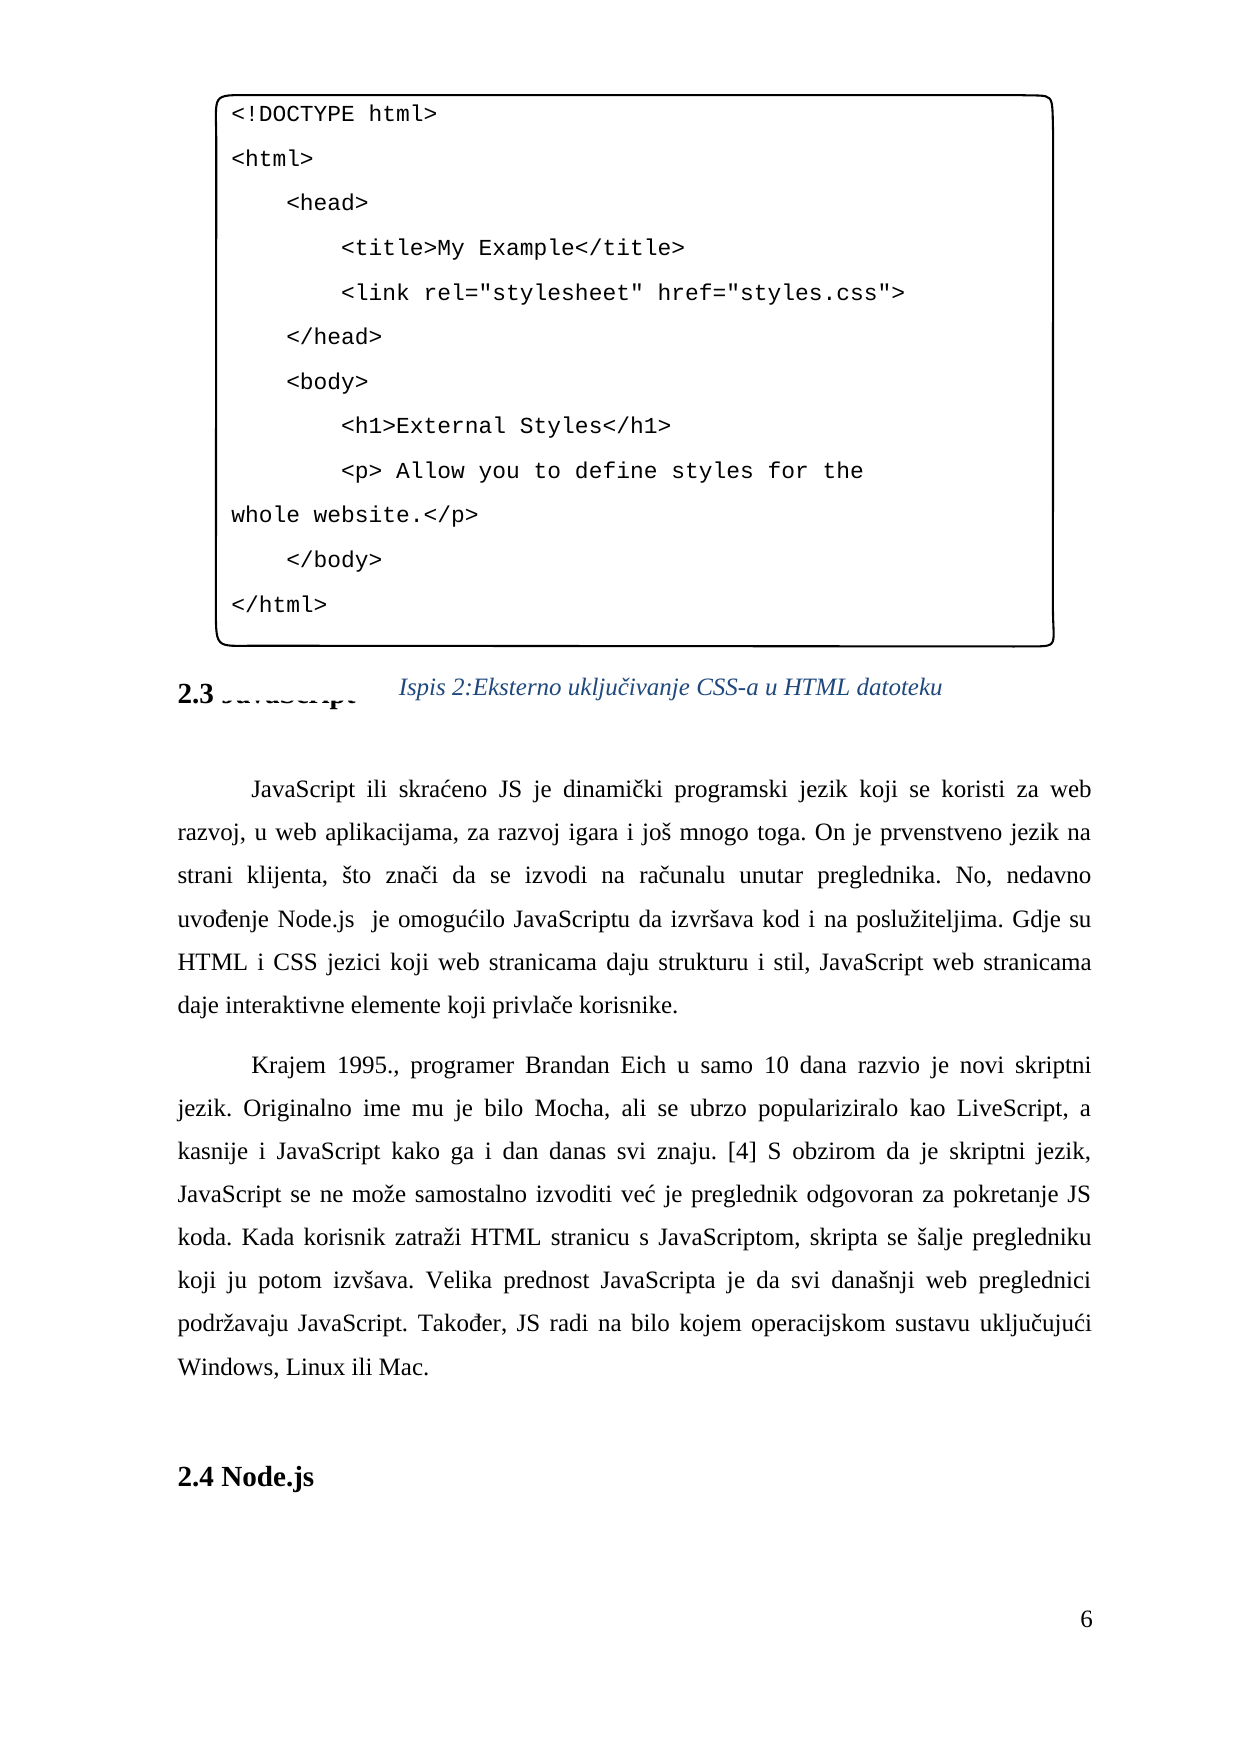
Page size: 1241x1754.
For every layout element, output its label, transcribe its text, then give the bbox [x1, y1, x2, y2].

subtitle 2.4 Node.js [177, 1459, 1092, 1493]
text Krajem 1995., programer Brandan Eich u samo 10 dana razvio je novi skriptni jezik. Originalno ime mu je bilo Mocha, ali se ubrzo populariziralo kao LiveScript, a kasnije i JavaScript kako ga i dan danas svi znaju. [4] S obzirom da je skriptni jezik, JavaScript se ne može samostalno izvoditi već je preglednik odgovoran za pokretanje JS koda. Kada korisnik zatraži HTML stranicu s JavaScriptom, skripta se šalje pregledniku koji ju potom izvšava. Velika prednost JavaScripta je da svi današnji web preglednici podržavaju JavaScript. Također, JS radi na bilo kojem operacijskom sustavu uključujući Windows, Linux ili Mac. [177, 1050, 1092, 1380]
subtitle 2.3 JavaScript [177, 207, 1092, 710]
text JavaScript ili skraćeno JS je dinamički programski jezik koji se koristi za web razvoj, u web aplikacijama, za razvoj igara i još mnogo toga. On je prvenstveno jezik na strani klijenta, što znači da se izvodi na računalu unutar preglednika. No, nedavno uvođenje Node.js je omogućilo JavaScriptu da izvršava kod i na poslužiteljima. Gdje su HTML i CSS jezici koji web stranicama daju strukturu i stil, JavaScript web stranicama daje interaktivne elemente koji privlače korisnike. [177, 774, 1092, 1019]
